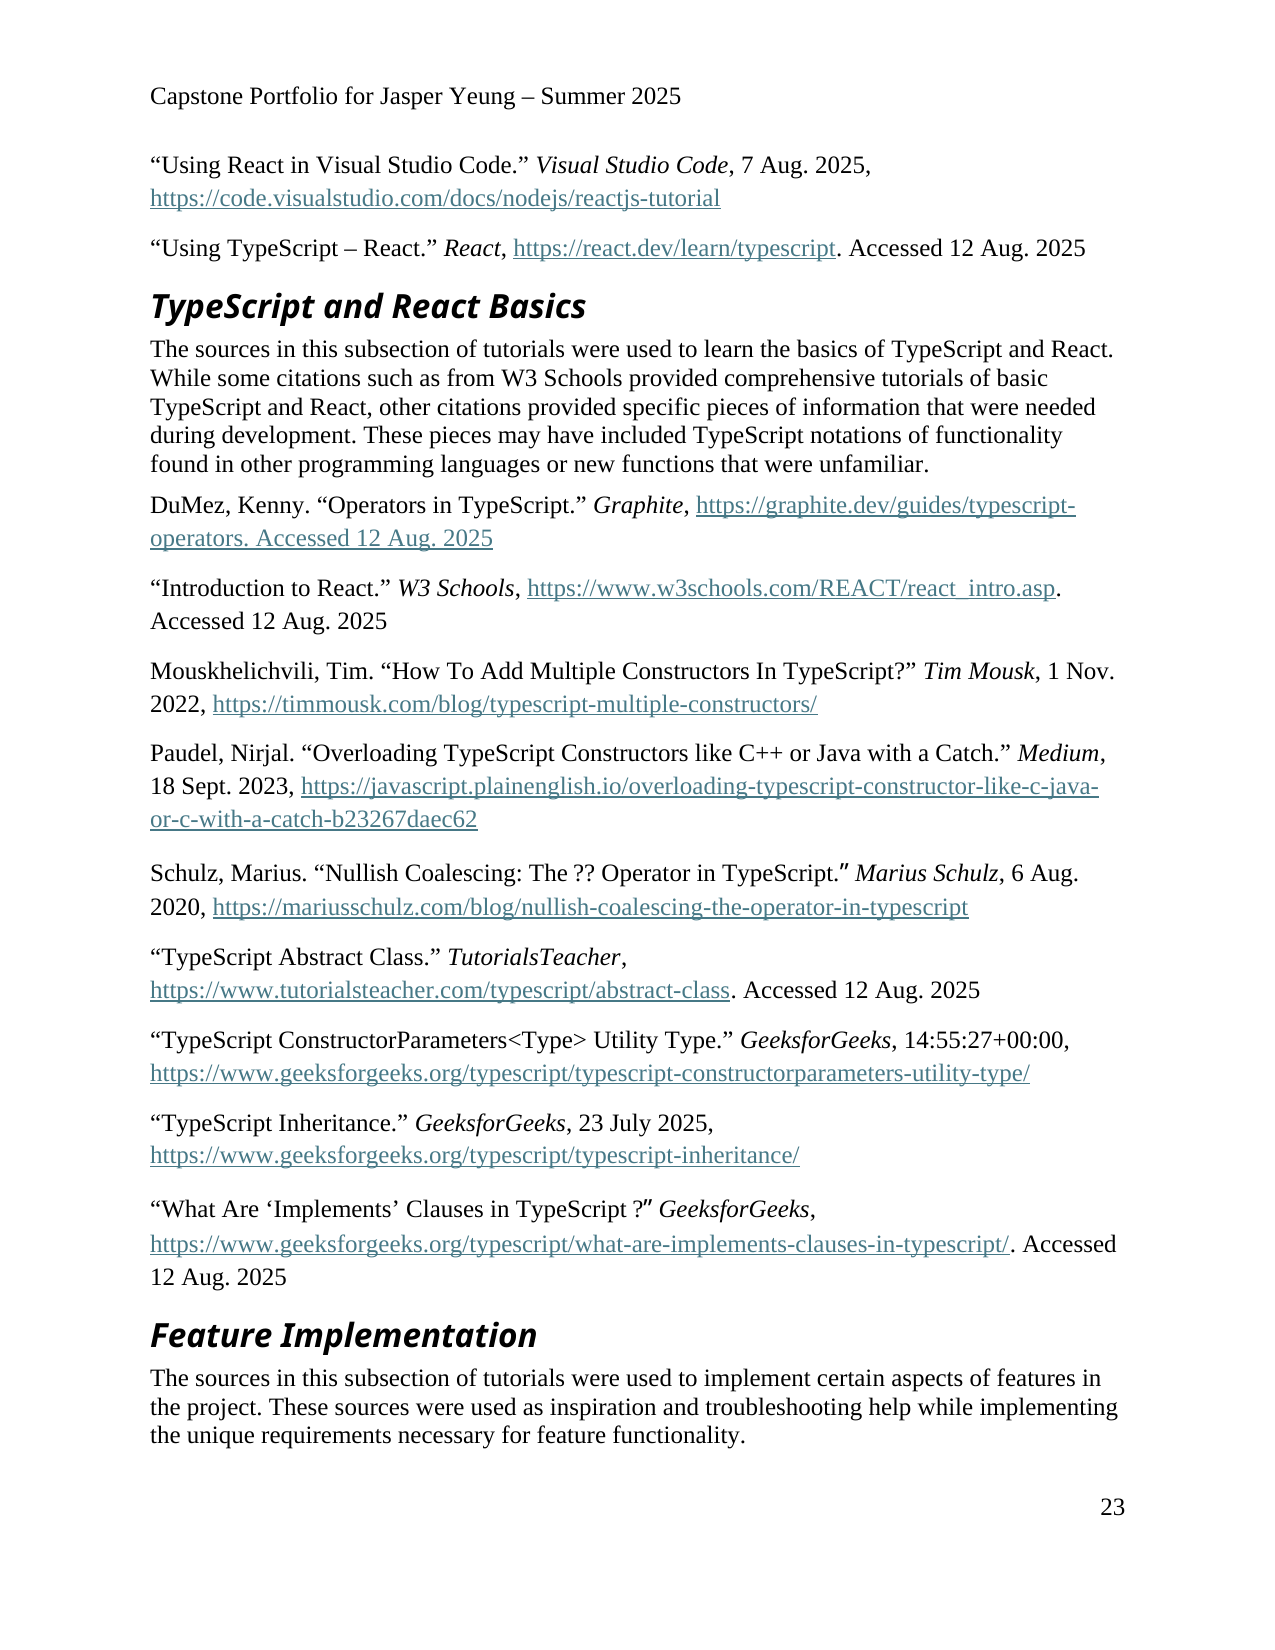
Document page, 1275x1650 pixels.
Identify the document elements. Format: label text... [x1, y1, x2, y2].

text “What Are ‘Implements’ Clauses in TypeScript ?” GeeksforGeeks, https://www.geeksforgeeks.org/typescript/what-are-implements-clauses-in-typescript/. Accessed 12 Aug. 2025 [150, 1190, 1125, 1290]
text The sources in this subsection of tutorials were used to implement certain aspects of features in the project. These sources were used as inspiration and troubleshooting help while implementing the unique requirements necessary for feature functionality. [150, 1363, 1125, 1449]
text Feature Implementation [150, 1311, 1125, 1357]
text TypeScript and React Basics [150, 282, 1125, 328]
text “Introduction to React.” W3 Schools, https://www.w3schools.com/REACT/react_intro.asp. Accessed 12 Aug. 2025 [150, 573, 1125, 635]
text The sources in this subsection of tutorials were used to learn the basics of TypeScript and React. While some citations such as from W3 Schools provided comprehensive tutorials of basic TypeScript and React, other citations provided specific pieces of information that were needed during development. These pieces may have included TypeScript notations of functionality found in other programming languages or new functions that were unfamiliar. [150, 334, 1125, 478]
text “TypeScript Abstract Class.” TutorialsTeacher, https://www.tutorialsteacher.com/typescript/abstract-class. Accessed 12 Aug. 2025 [150, 942, 1125, 1004]
text “TypeScript ConstructorParameters<Type> Utility Type.” GeeksforGeeks, 14:55:27+00:00, https://www.geeksforgeeks.org/typescript/typescript-constructorparameters-utility-type/ [150, 1025, 1125, 1087]
text DuMez, Kenny. “Operators in TypeScript.” Graphite, https://graphite.dev/guides/typescript-operators. Accessed 12 Aug. 2025 [150, 490, 1125, 552]
text Schulz, Marius. “Nullish Coalescing: The ?? Operator in TypeScript.” Marius Schulz, 6 Aug. 2020, https://mariusschulz.com/blog/nullish-coalescing-the-operator-in-typescript [150, 854, 1125, 921]
text Mouskhelichvili, Tim. “How To Add Multiple Constructors In TypeScript?” Tim Mousk, 1 Nov. 2022, https://timmousk.com/blog/typescript-multiple-constructors/ [150, 656, 1125, 717]
text “Using TypeScript – React.” React, https://react.dev/learn/typescript. Accessed 12 Aug. 2025 [150, 233, 1125, 261]
text “Using React in Visual Studio Code.” Visual Studio Code, 7 Aug. 2025, https://code.visualstudio.com/docs/nodejs/reactjs-tutorial [150, 150, 1125, 212]
text “TypeScript Inheritance.” GeeksforGeeks, 23 July 2025, https://www.geeksforgeeks.org/typescript/typescript-inheritance/ [150, 1108, 1125, 1169]
text Paudel, Nirjal. “Overloading TypeScript Constructors like C++ or Java with a Catch.” Medium, 18 Sept. 2023, https://javascript.plainenglish.io/overloading-typescript-constructor-like-c-java-or-c-with-a-catch-b23267daec62 [150, 738, 1125, 833]
